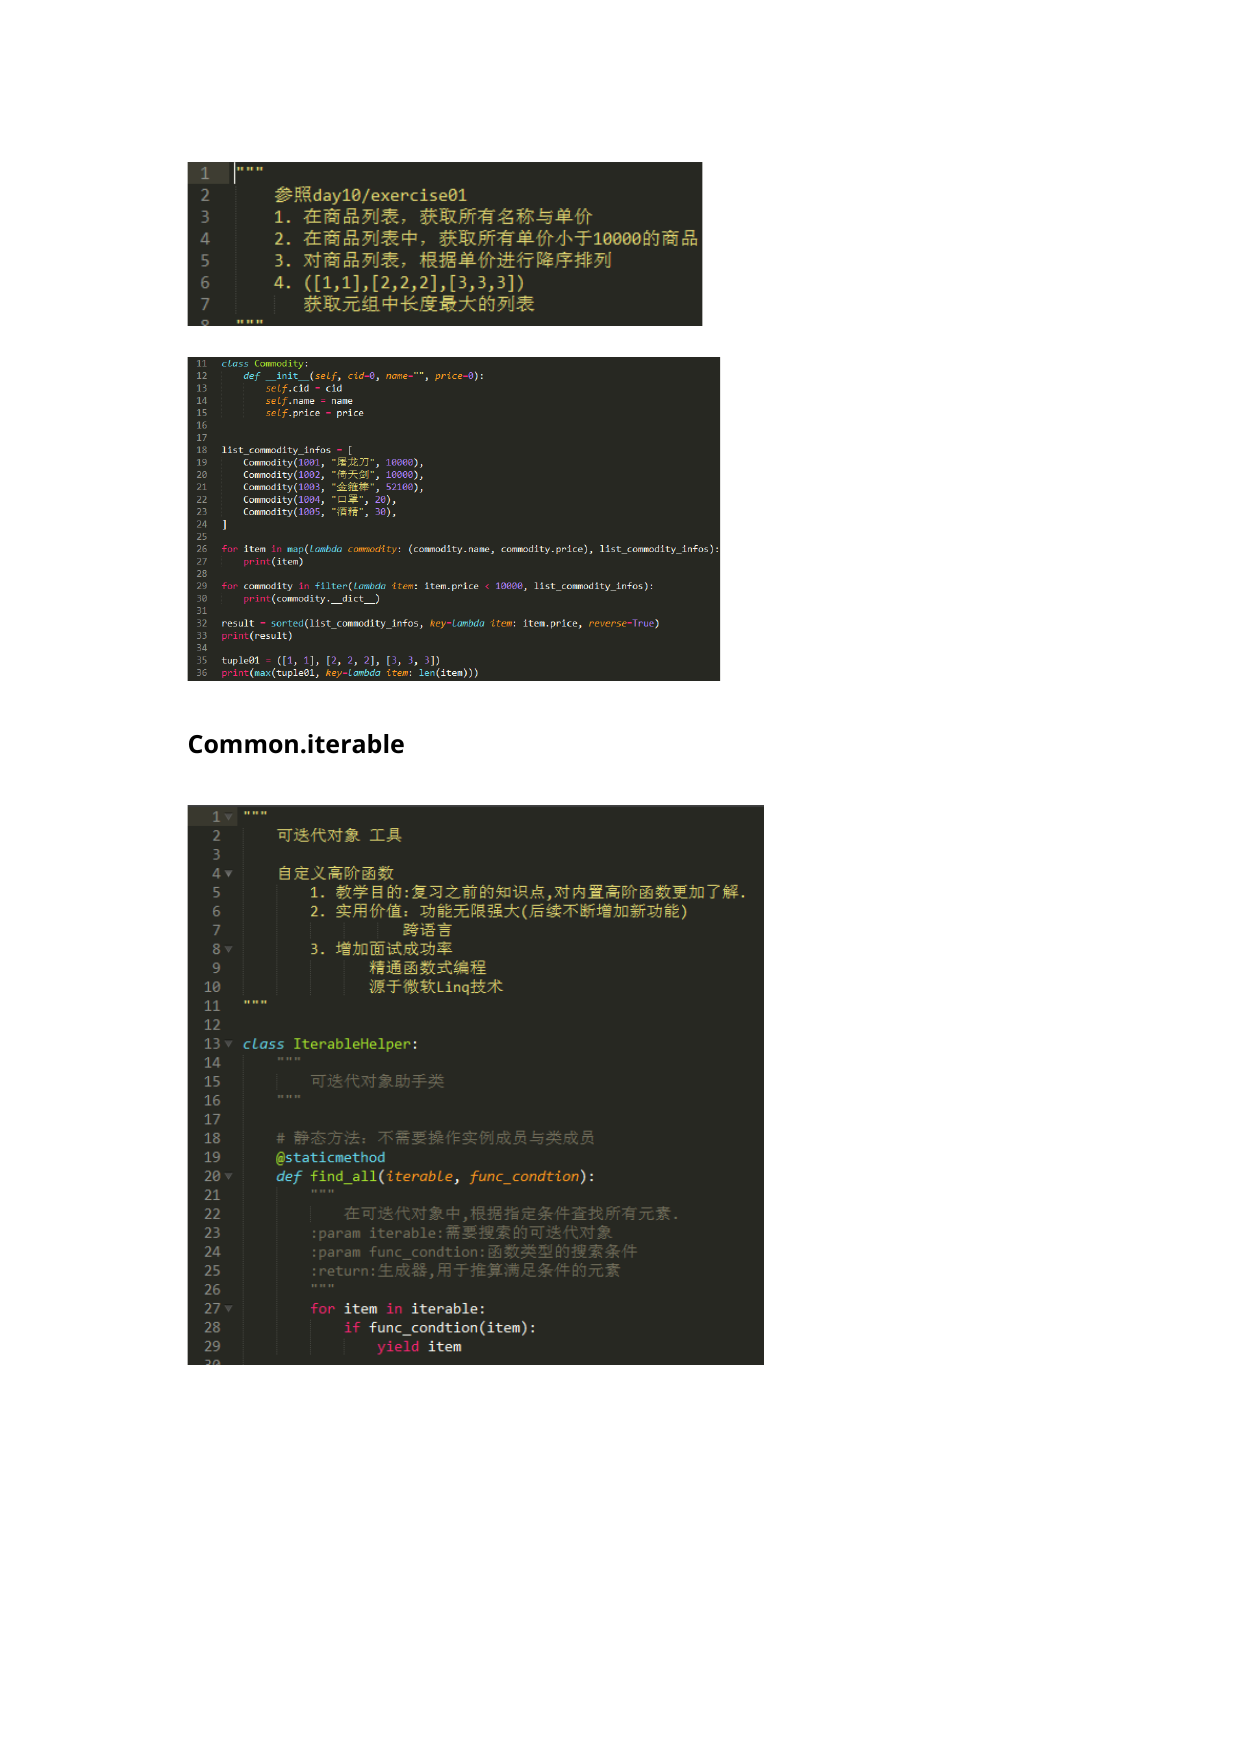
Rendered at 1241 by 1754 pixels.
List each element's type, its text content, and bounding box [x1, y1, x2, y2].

subtitle Common.iterable [187, 711, 1053, 776]
picture [187, 162, 703, 326]
picture [187, 805, 764, 1365]
picture [187, 357, 721, 681]
